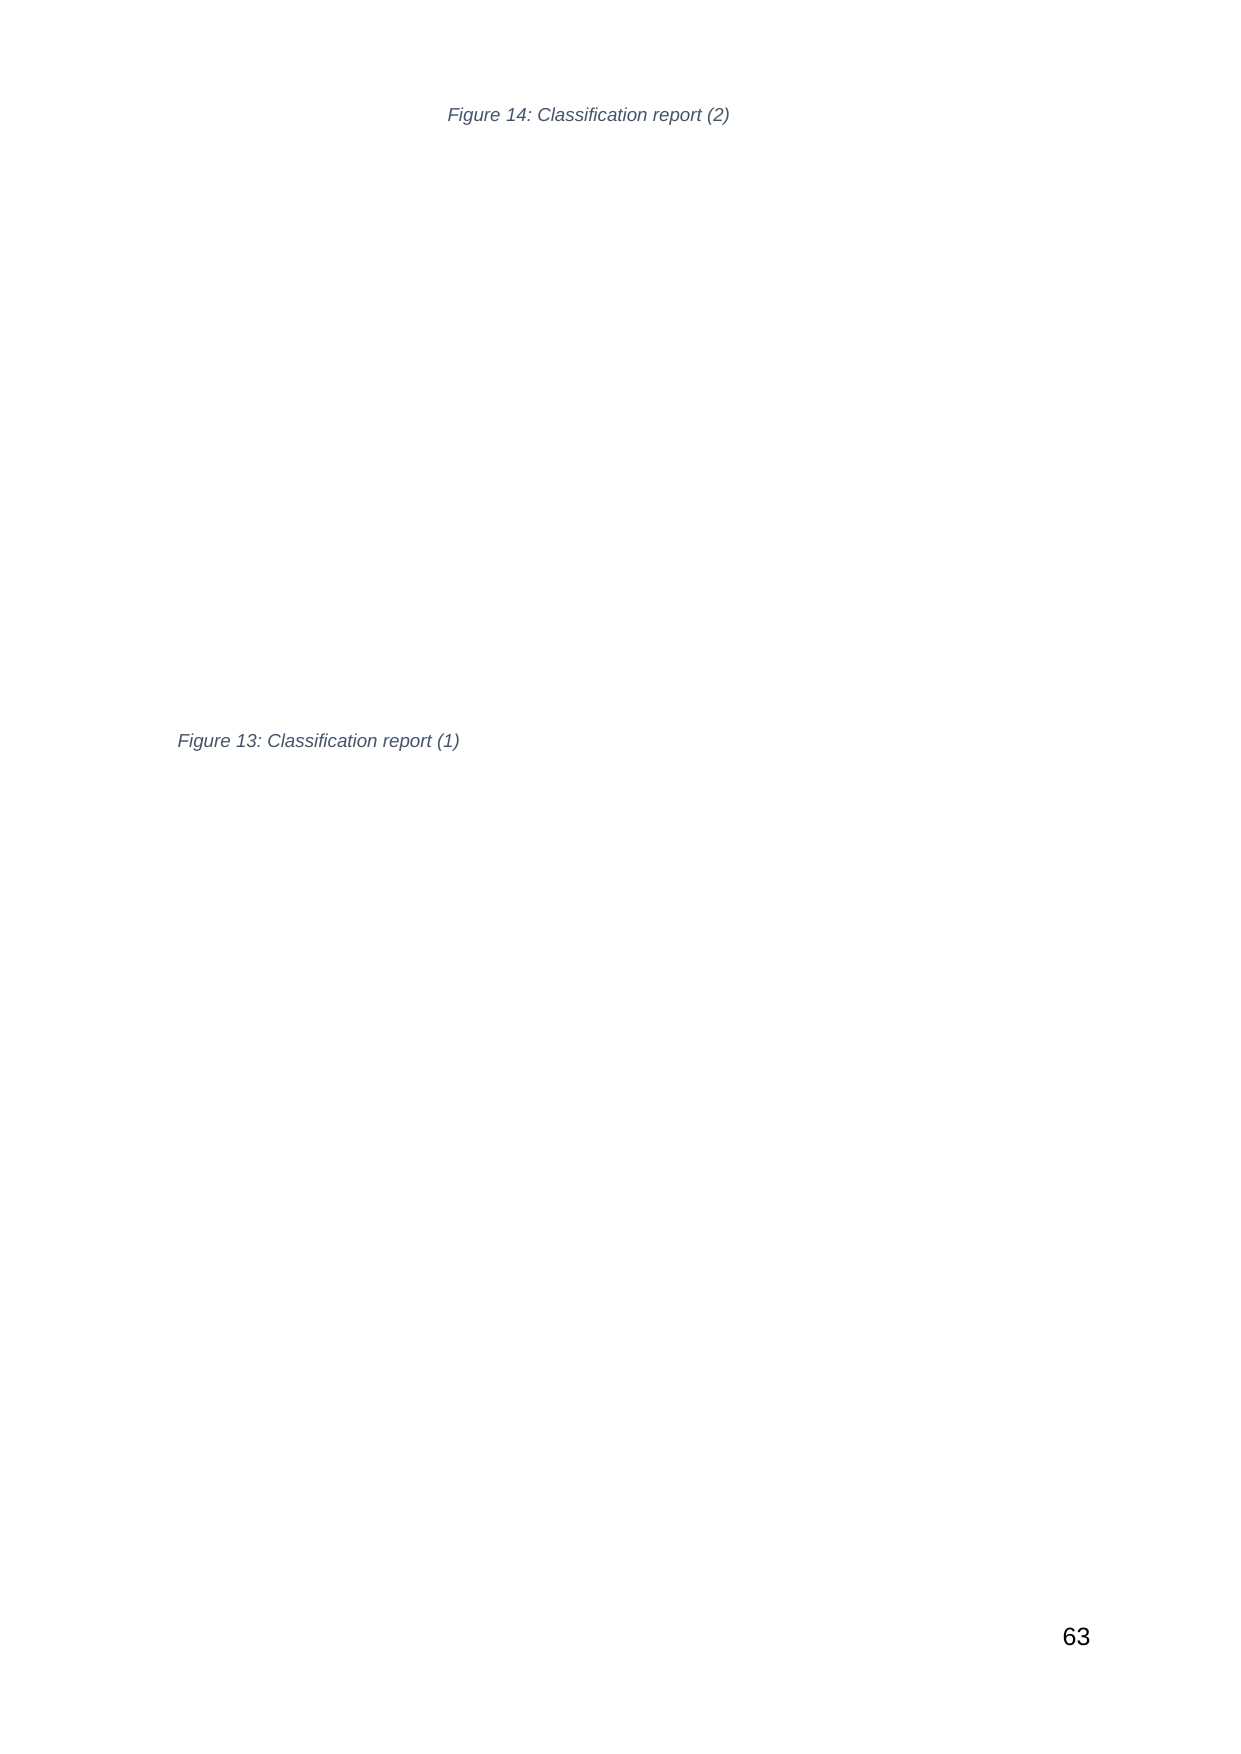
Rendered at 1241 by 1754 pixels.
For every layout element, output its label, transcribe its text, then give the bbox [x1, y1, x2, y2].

text Figure 14: Classification report (2) [89, 103, 1090, 125]
